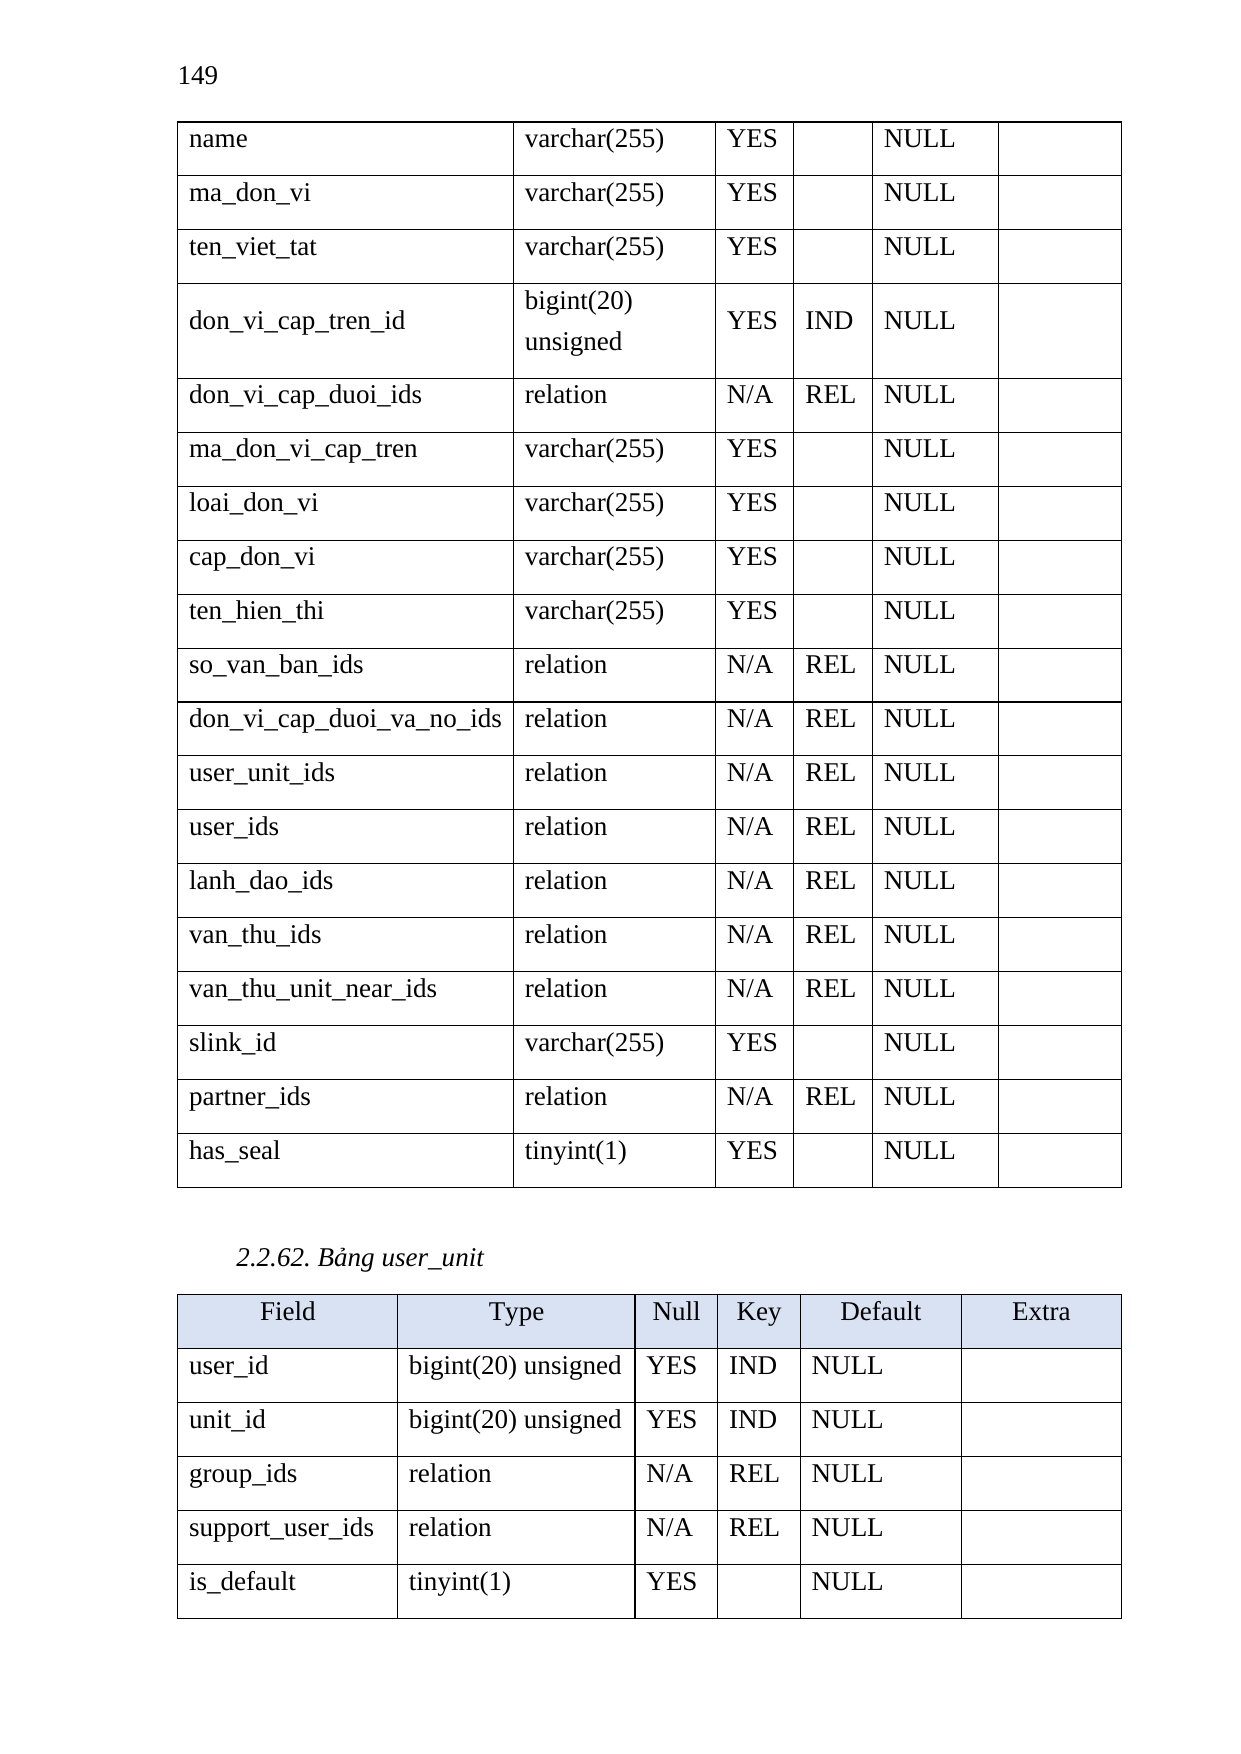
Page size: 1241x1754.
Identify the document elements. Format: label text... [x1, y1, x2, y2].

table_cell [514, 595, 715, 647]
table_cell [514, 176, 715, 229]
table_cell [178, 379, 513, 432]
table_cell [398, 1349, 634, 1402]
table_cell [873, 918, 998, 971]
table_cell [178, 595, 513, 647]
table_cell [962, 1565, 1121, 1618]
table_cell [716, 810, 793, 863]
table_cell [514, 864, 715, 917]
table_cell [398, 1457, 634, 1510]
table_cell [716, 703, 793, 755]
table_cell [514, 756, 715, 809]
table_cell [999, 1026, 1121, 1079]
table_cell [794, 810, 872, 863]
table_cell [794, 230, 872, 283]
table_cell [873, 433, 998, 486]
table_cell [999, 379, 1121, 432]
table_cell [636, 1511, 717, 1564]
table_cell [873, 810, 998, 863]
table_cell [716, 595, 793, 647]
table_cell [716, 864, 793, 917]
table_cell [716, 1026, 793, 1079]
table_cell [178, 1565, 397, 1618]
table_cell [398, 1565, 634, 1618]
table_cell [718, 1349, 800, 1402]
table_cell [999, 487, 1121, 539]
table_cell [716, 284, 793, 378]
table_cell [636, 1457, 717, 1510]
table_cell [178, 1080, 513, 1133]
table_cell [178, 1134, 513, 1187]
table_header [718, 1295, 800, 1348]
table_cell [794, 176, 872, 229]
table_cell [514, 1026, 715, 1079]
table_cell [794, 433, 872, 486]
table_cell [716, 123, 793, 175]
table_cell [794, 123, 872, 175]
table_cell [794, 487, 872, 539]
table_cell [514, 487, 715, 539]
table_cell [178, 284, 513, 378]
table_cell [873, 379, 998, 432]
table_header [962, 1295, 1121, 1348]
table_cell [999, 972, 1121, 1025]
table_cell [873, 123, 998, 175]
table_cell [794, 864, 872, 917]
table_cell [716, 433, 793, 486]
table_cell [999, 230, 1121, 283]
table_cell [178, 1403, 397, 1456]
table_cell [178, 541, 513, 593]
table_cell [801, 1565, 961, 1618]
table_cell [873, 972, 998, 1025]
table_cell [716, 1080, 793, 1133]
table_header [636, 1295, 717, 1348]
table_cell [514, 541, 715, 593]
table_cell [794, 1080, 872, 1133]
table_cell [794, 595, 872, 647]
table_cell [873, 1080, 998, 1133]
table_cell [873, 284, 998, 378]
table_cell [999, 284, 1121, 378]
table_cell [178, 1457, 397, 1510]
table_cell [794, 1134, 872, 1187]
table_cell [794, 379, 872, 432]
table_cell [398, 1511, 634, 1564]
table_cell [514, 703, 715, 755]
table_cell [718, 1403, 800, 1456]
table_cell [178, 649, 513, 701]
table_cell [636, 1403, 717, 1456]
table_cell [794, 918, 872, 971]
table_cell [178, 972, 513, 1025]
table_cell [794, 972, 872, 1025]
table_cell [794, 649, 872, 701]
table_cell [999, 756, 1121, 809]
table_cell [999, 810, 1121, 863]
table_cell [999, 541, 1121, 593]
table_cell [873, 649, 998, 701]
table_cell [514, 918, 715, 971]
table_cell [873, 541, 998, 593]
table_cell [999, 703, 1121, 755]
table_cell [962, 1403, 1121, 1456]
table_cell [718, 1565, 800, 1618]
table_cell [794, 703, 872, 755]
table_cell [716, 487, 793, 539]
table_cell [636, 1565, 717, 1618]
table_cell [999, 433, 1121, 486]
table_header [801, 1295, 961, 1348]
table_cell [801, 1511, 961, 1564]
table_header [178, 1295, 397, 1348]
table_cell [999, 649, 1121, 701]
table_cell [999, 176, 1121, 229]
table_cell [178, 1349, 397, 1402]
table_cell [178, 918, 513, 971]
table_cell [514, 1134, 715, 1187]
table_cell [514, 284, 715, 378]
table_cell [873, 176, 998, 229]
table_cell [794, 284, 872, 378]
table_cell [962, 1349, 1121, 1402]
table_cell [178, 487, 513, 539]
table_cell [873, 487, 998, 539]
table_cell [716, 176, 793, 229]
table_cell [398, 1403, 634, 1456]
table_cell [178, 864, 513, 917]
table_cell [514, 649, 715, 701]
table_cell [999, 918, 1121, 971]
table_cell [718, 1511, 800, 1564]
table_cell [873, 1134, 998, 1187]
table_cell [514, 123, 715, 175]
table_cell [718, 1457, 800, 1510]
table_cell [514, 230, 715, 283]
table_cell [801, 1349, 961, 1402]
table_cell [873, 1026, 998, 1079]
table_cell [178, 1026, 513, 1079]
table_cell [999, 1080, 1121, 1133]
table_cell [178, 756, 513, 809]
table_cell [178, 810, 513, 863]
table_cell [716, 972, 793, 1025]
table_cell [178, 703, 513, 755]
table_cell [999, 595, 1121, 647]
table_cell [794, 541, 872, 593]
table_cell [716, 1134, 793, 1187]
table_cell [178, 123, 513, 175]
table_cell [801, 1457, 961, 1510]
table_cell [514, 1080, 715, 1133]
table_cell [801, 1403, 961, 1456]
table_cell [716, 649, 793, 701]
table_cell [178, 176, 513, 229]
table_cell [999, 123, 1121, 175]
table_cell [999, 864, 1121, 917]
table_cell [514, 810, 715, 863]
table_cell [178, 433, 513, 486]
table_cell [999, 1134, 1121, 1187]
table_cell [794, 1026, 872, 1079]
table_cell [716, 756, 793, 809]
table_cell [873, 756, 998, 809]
text 2.2.62. Bảng user_unit [236, 1241, 1122, 1272]
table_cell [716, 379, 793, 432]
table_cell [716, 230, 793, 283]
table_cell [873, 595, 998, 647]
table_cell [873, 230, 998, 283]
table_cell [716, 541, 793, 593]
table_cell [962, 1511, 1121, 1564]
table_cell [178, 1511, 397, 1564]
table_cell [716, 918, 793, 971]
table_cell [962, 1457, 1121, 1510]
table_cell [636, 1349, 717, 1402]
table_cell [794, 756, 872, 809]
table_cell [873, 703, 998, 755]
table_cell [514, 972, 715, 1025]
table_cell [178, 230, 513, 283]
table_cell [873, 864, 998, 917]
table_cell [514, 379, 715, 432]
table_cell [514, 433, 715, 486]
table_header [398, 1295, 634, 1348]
